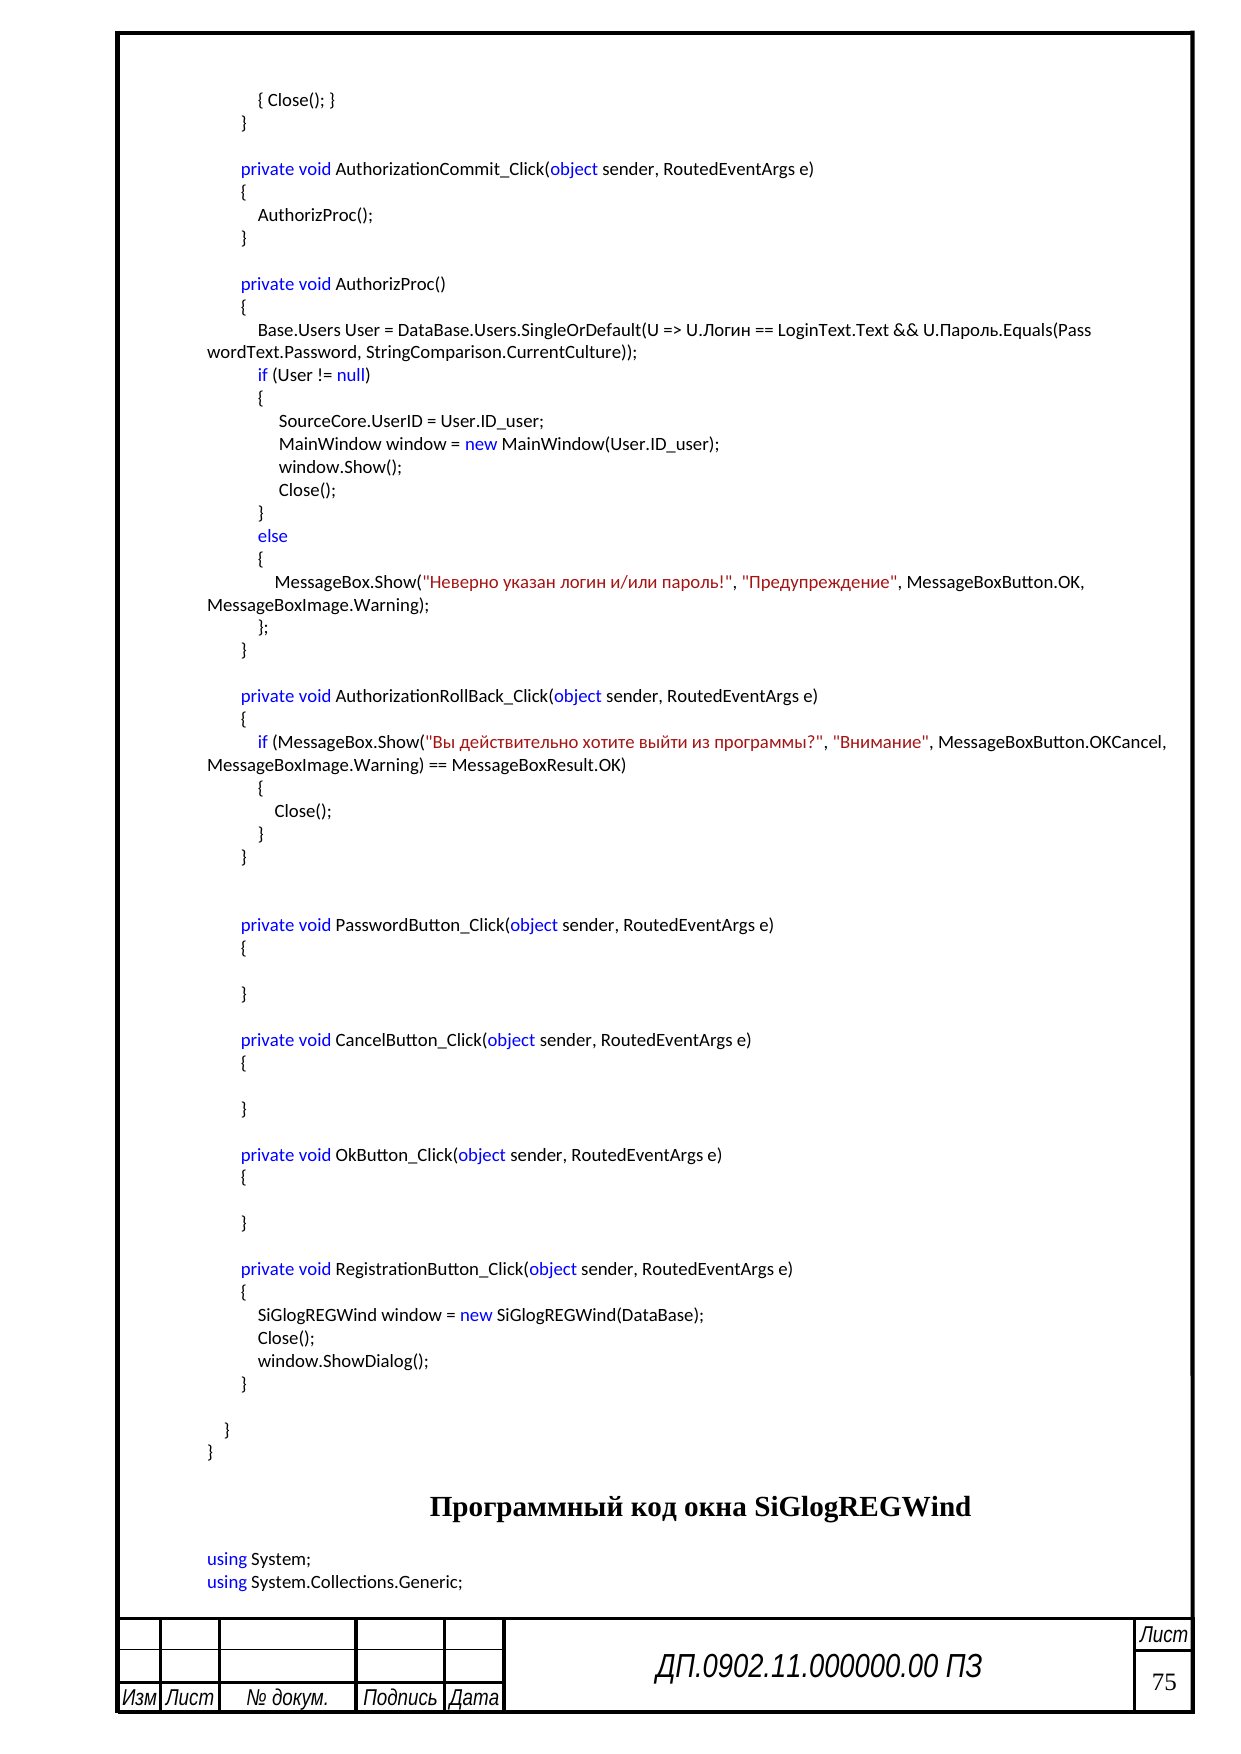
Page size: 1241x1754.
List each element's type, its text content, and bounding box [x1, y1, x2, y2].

text } [118, 822, 1194, 845]
text Base.Users User = DataBase.Users.SingleOrDefault(U => U.Логин == LoginText.Text && U.Пароль.Equals(Pass wordText.Password, StringComparison.CurrentCulture)); [207, 318, 1194, 364]
text { [118, 1051, 1194, 1074]
text { [118, 387, 1194, 409]
text private void AuthorizProc() [118, 272, 1194, 295]
text MessageBox.Show("Неверно указан логин и/или пароль!", "Предупреждение", MessageBoxButton.OK, MessageBoxImage.Warning); [207, 570, 1194, 616]
text { [118, 937, 1194, 959]
text { [118, 1166, 1194, 1189]
text { [118, 776, 1194, 799]
text private void AuthorizationCommit_Click(object sender, RoutedEventArgs e) [118, 157, 1194, 180]
text } [118, 1372, 1194, 1395]
text } [118, 501, 1194, 524]
text { [118, 295, 1194, 318]
text MainWindow window = new MainWindow(User.ID_user); [118, 432, 1194, 455]
text } [118, 639, 1194, 662]
text } [118, 1097, 1194, 1120]
text Close(); [118, 478, 1194, 501]
text if (MessageBox.Show("Вы действительно хотите выйти из программы?", "Внимание", MessageBoxButton.OKCancel, MessageBoxImage.Warning) == MessageBoxResult.OK) [207, 730, 1194, 776]
text { [118, 707, 1194, 730]
text } [118, 845, 1194, 868]
text SourceCore.UserID = User.ID_user; [118, 409, 1194, 432]
text } [118, 1418, 1194, 1441]
text AuthorizProc(); [118, 203, 1194, 226]
text { [118, 1280, 1194, 1303]
text Close(); [118, 799, 1194, 822]
text private void PasswordButton_Click(object sender, RoutedEventArgs e) [118, 914, 1194, 937]
text private void OkButton_Click(object sender, RoutedEventArgs e) [118, 1143, 1194, 1166]
text { [118, 547, 1194, 570]
text } [118, 226, 1194, 249]
text } [118, 1212, 1194, 1234]
text window.ShowDialog(); [118, 1349, 1194, 1372]
text window.Show(); [118, 455, 1194, 478]
text }; [118, 616, 1194, 639]
text private void RegistrationButton_Click(object sender, RoutedEventArgs e) [118, 1257, 1194, 1280]
text } [118, 1441, 1194, 1464]
text else [118, 524, 1194, 547]
text using System.Collections.Generic; [118, 1570, 1194, 1593]
text Close(); [118, 1326, 1194, 1349]
text private void AuthorizationRollBack_Click(object sender, RoutedEventArgs e) [118, 684, 1194, 707]
text private void CancelButton_Click(object sender, RoutedEventArgs e) [118, 1028, 1194, 1051]
text SiGlogREGWind window = new SiGlogREGWind(DataBase); [118, 1303, 1194, 1326]
text Программный код окна SiGlogREGWind [236, 1489, 1164, 1522]
text { [118, 180, 1194, 203]
text } [118, 112, 1194, 134]
text { Close(); } [118, 89, 1194, 112]
text using System; [118, 1547, 1194, 1570]
text if (User != null) [118, 364, 1194, 387]
text } [118, 982, 1194, 1005]
